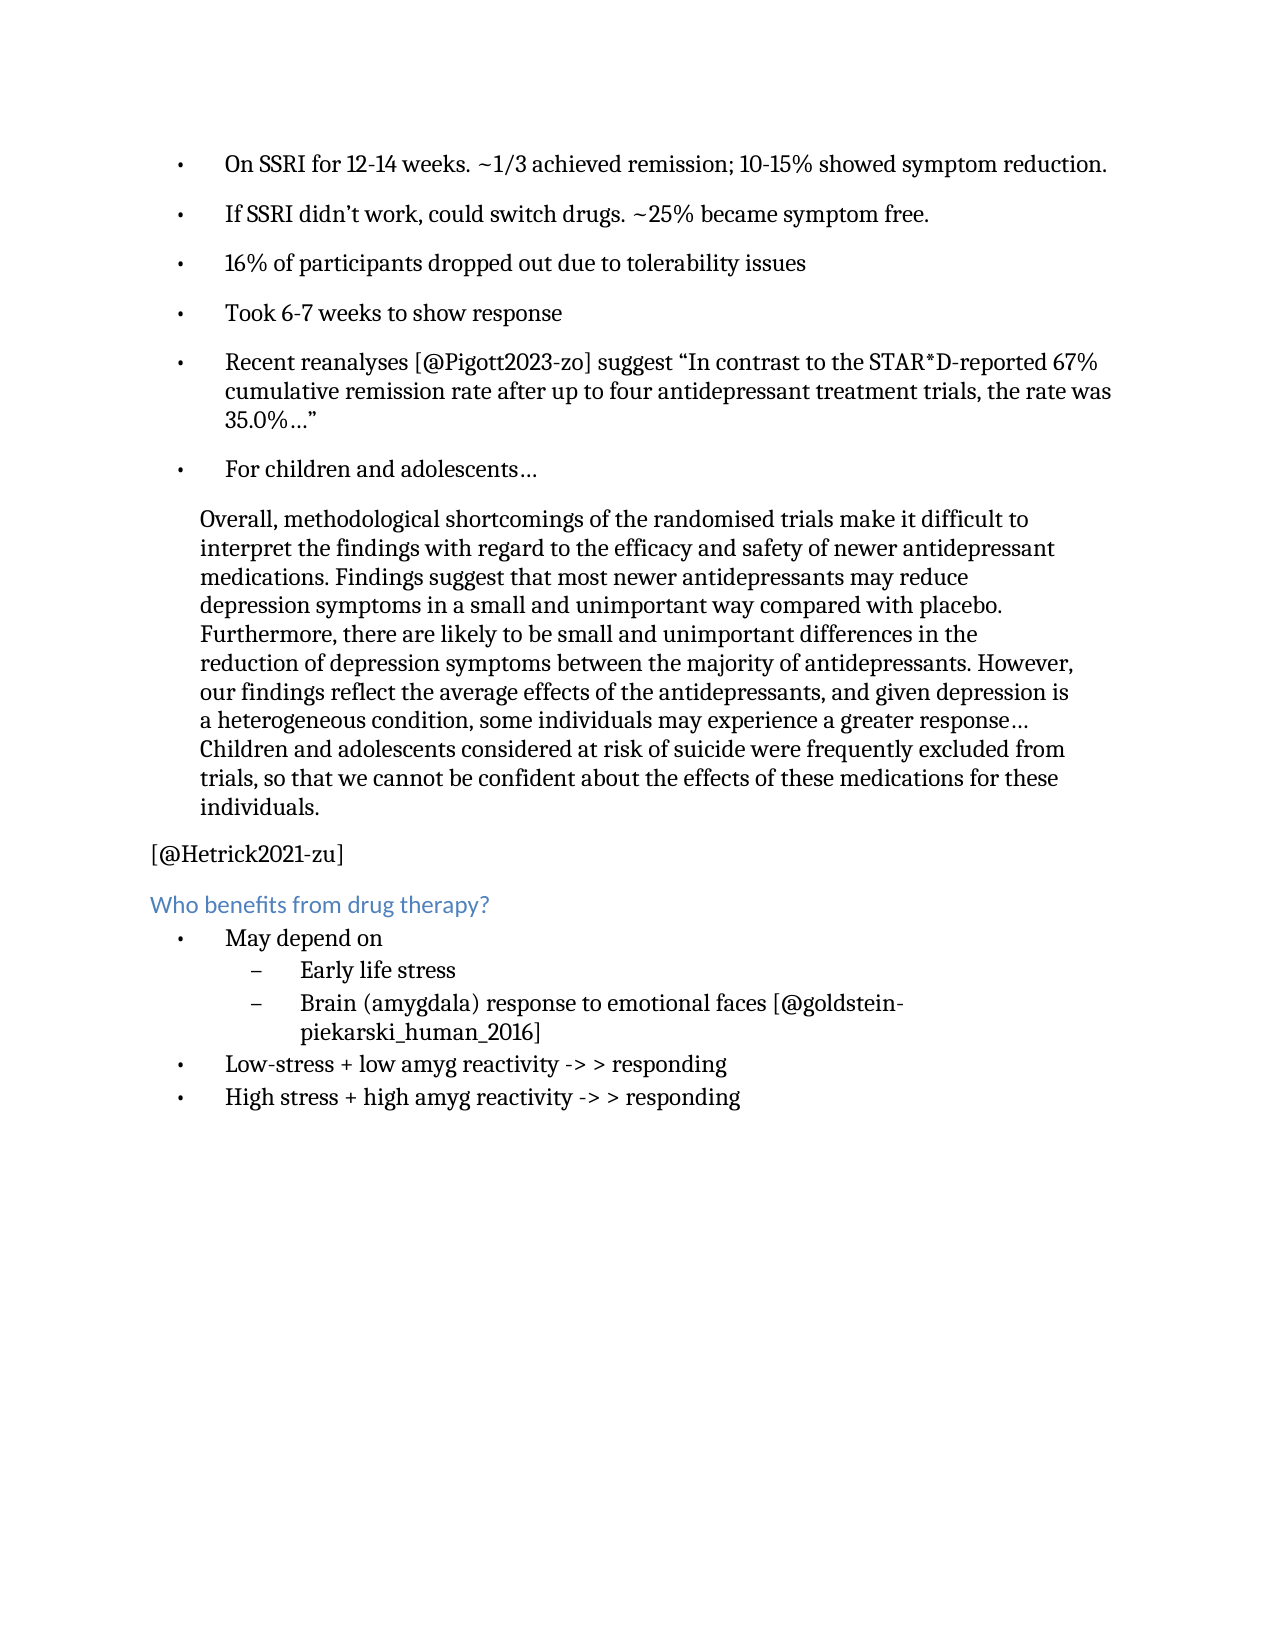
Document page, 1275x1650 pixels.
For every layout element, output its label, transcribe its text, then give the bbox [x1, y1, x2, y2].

subtitle Who benefits from drug therapy? [150, 889, 1125, 920]
list Took 6-7 weeks to show response [175, 299, 1125, 327]
list For children and adolescents… [175, 455, 1125, 484]
list On SSRI for 12-14 weeks. ~1/3 achieved remission; 10-15% showed symptom reduction. [175, 150, 1125, 179]
list 16% of participants dropped out due to tolerability issues [175, 249, 1125, 278]
list May depend on [175, 924, 1125, 953]
list Brain (amygdala) response to emotional faces [@goldstein-piekarski_human_2016] [250, 989, 1125, 1046]
list Recent reanalyses [@Pigott2023-zo] suggest “In contrast to the STAR*D-reported 67% cumulative remission rate after up to four antidepressant treatment trials, the rate was 35.0%…” [175, 348, 1125, 434]
list High stress + high amyg reactivity -> > responding [175, 1083, 1125, 1111]
text Overall, methodological shortcomings of the randomised trials make it difficult to interpret the findings with regard to the efficacy and safety of newer antidepressant medications. Findings suggest that most newer antidepressants may reduce depression symptoms in a small and unimportant way compared with placebo. Furthermore, there are likely to be small and unimportant differences in the reduction of depression symptoms between the majority of antidepressants. However, our findings reflect the average effects of the antidepressants, and given depression is a heterogeneous condition, some individuals may experience a greater response… Children and adolescents considered at risk of suicide were frequently excluded from trials, so that we cannot be confident about the effects of these medications for these individuals. [200, 505, 1075, 821]
list Low-stress + low amyg reactivity -> > responding [175, 1050, 1125, 1079]
list If SSRI didn’t work, could switch drugs. ~25% became symptom free. [175, 199, 1125, 228]
list Early life stress [250, 956, 1125, 985]
text [@Hetrick2021-zu] [150, 840, 1125, 869]
